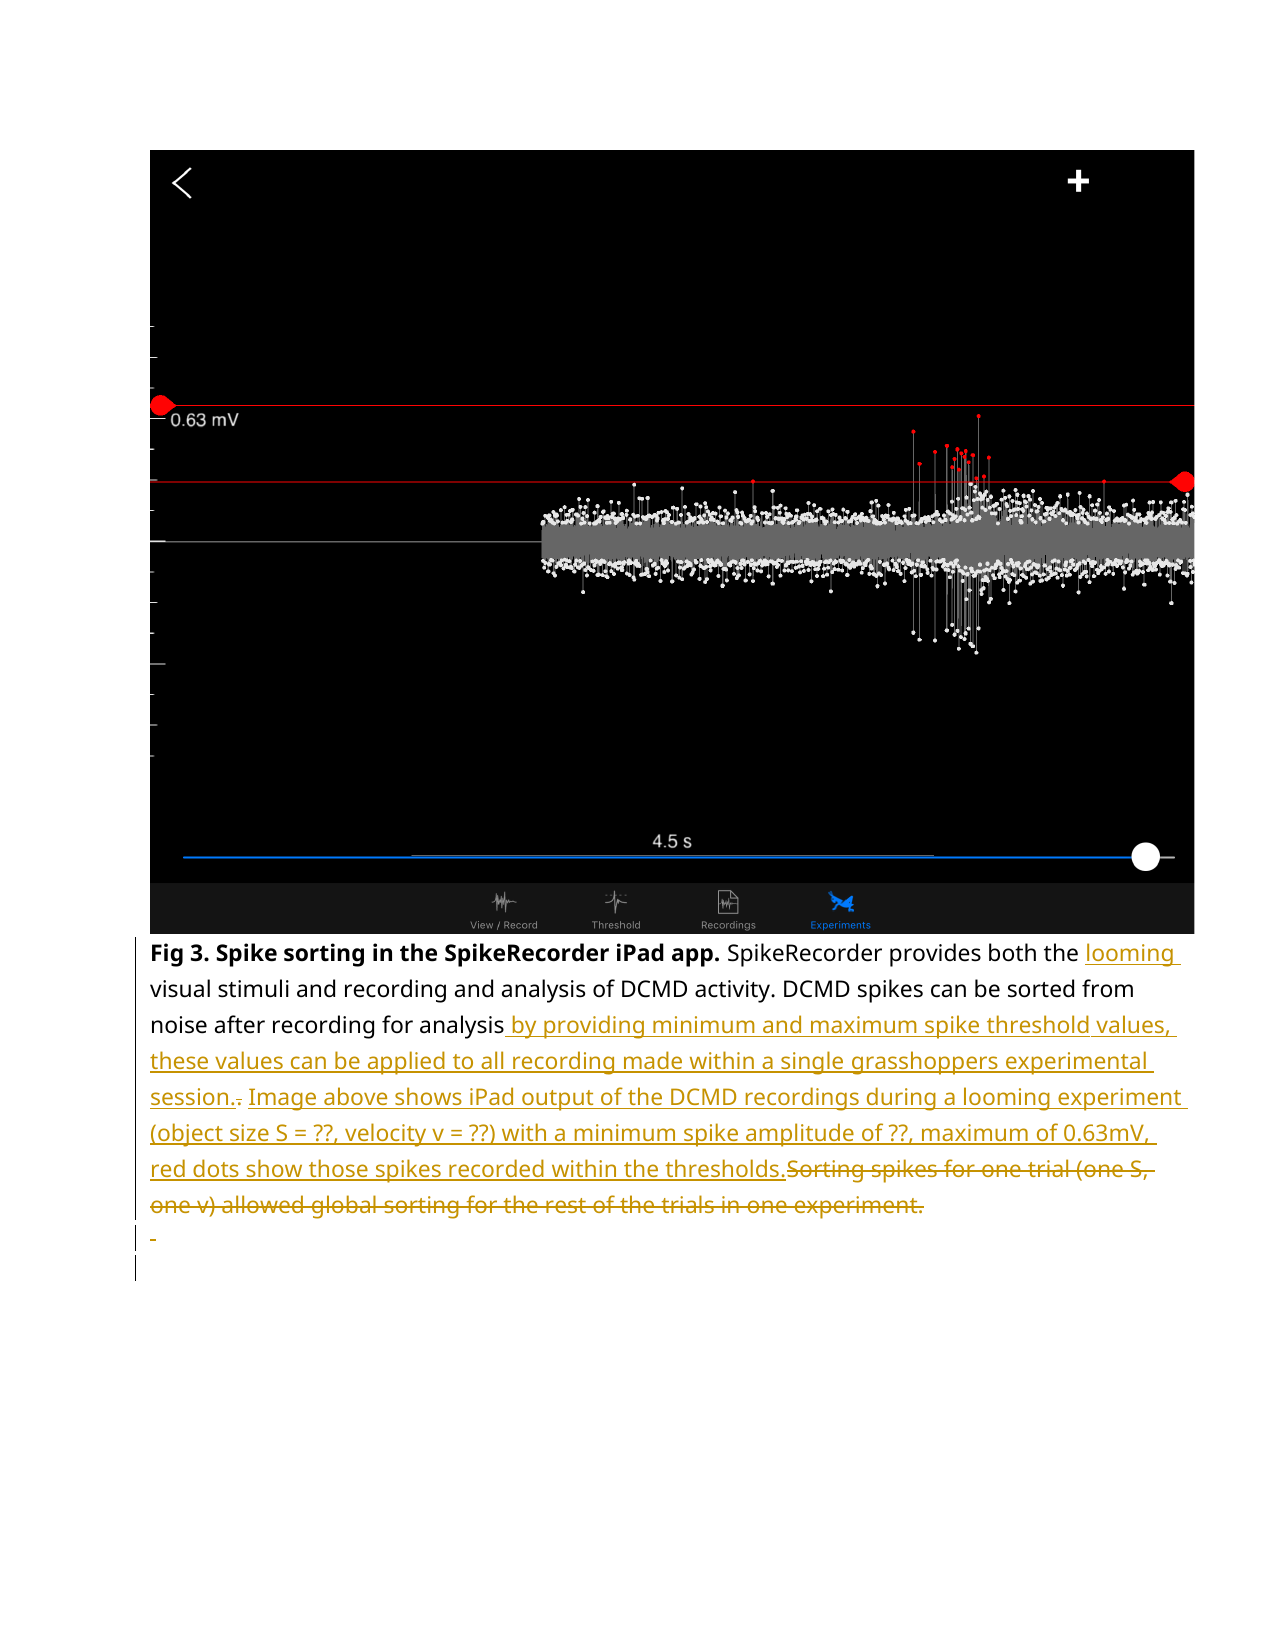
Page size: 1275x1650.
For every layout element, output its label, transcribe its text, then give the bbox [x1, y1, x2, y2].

text Fig 3. Spike sorting in the SpikeRecorder iPad app. SpikeRecorder provides both the visual stimuli and recording and analysis of DCMD activity. DCMD spikes can be sorted from noise after recording for analysis [150, 937, 1191, 1220]
picture [150, 150, 1195, 934]
